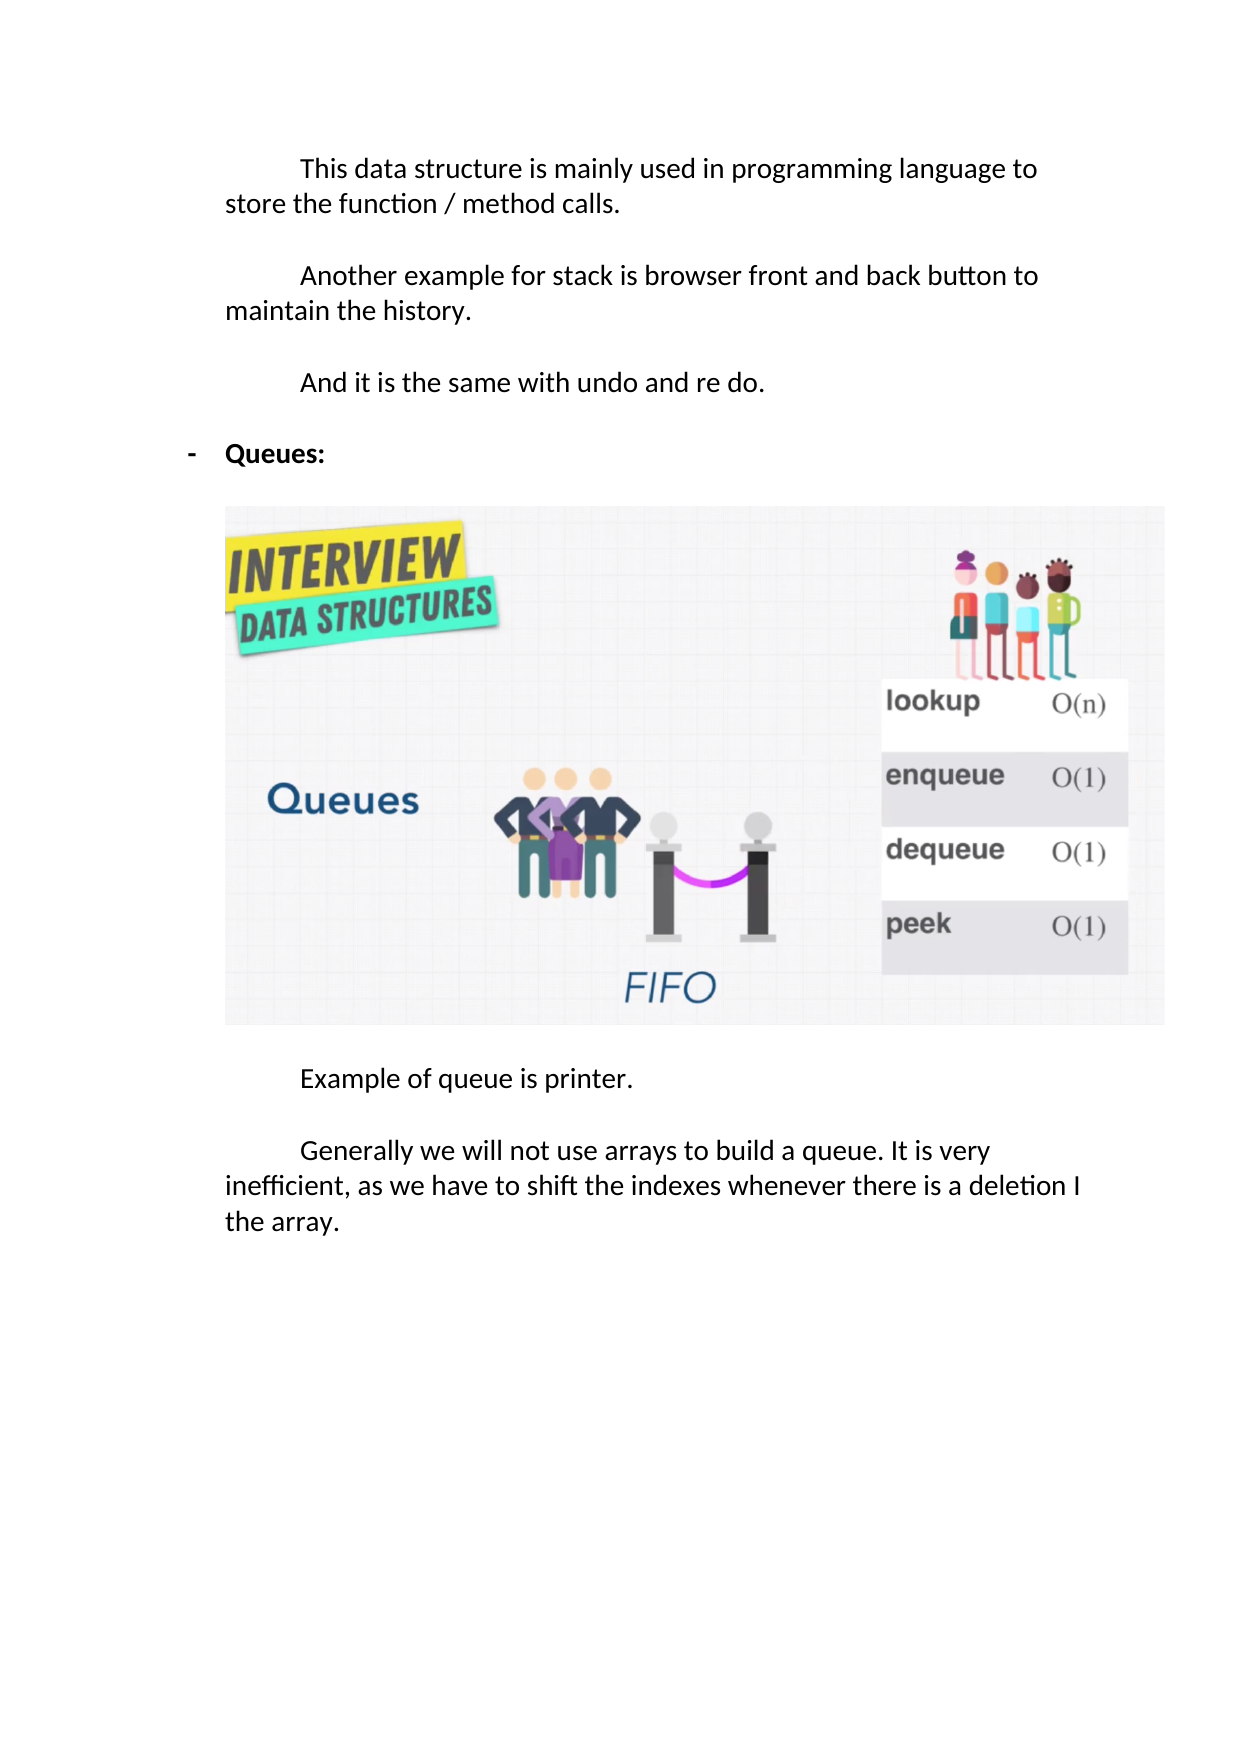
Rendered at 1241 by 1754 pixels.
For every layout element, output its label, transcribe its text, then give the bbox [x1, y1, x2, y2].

list This data structure is mainly used in programming language to store the function / method calls. [225, 150, 1090, 221]
list Generally we will not use arrays to build a queue. It is very inefficient, as we have to shift the indexes whenever there is a deletion I the array. [225, 1132, 1090, 1238]
list Queues: [187, 435, 1090, 471]
list Example of queue is printer. [225, 1060, 1090, 1096]
picture [225, 506, 1165, 1025]
list Another example for stack is browser front and back button to maintain the history. [225, 257, 1090, 328]
list And it is the same with undo and re do. [225, 364, 1090, 399]
